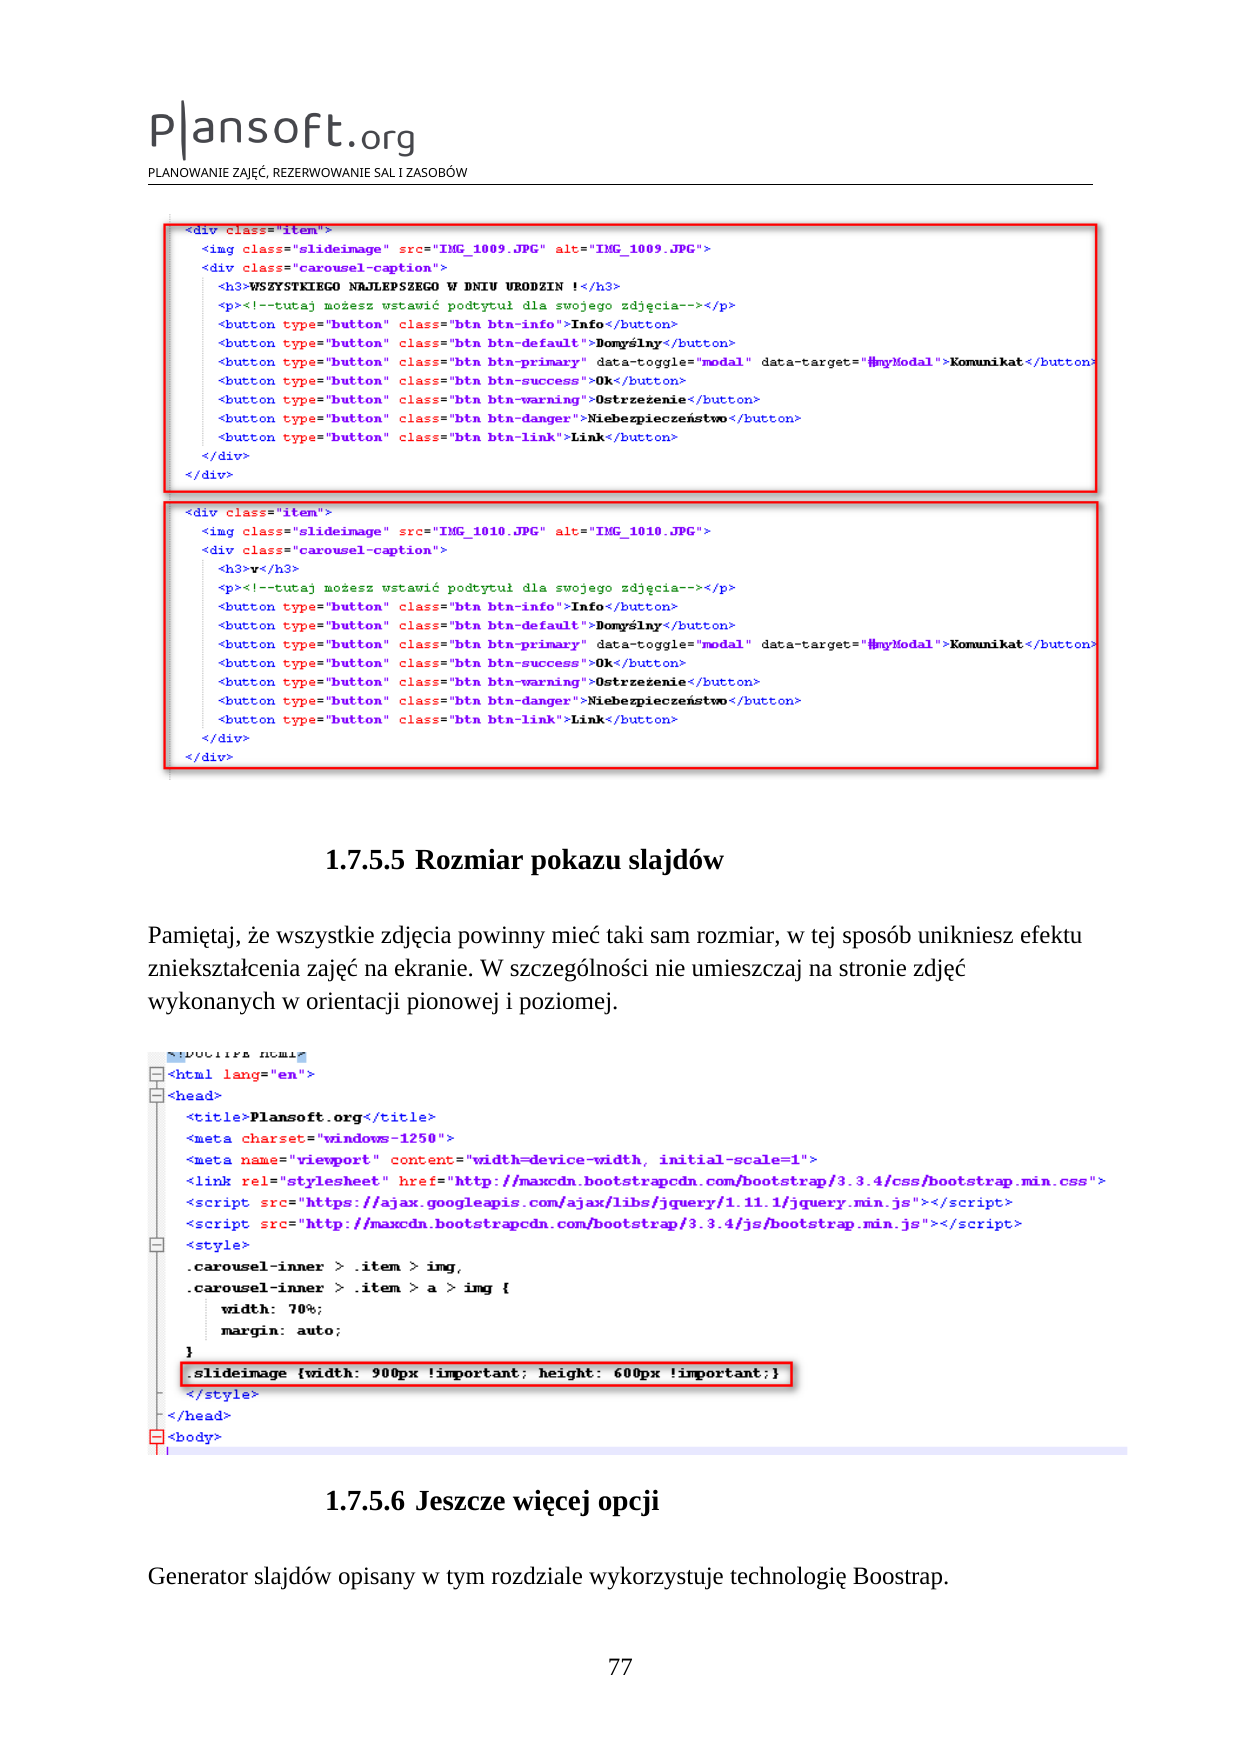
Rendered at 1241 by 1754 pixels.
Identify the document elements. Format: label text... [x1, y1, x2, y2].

subtitle Rozmiar pokazu slajdów [325, 842, 1093, 876]
picture [147, 1052, 1128, 1455]
picture [147, 73, 418, 165]
picture [147, 213, 1128, 780]
text Generator slajdów opisany w tym rozdziale wykorzystuje technologię Boostrap. [148, 1561, 1093, 1590]
subtitle Jeszcze więcej opcji [325, 1483, 1093, 1517]
text Pamiętaj, że wszystkie zdjęcia powinny mieć taki sam rozmiar, w tej sposób unikniesz efektu zniekształcenia zajęć na ekranie. W szczególności nie umieszczaj na stronie zdjęć wykonanych w orientacji pionowej i poziomej. [148, 920, 1093, 1015]
